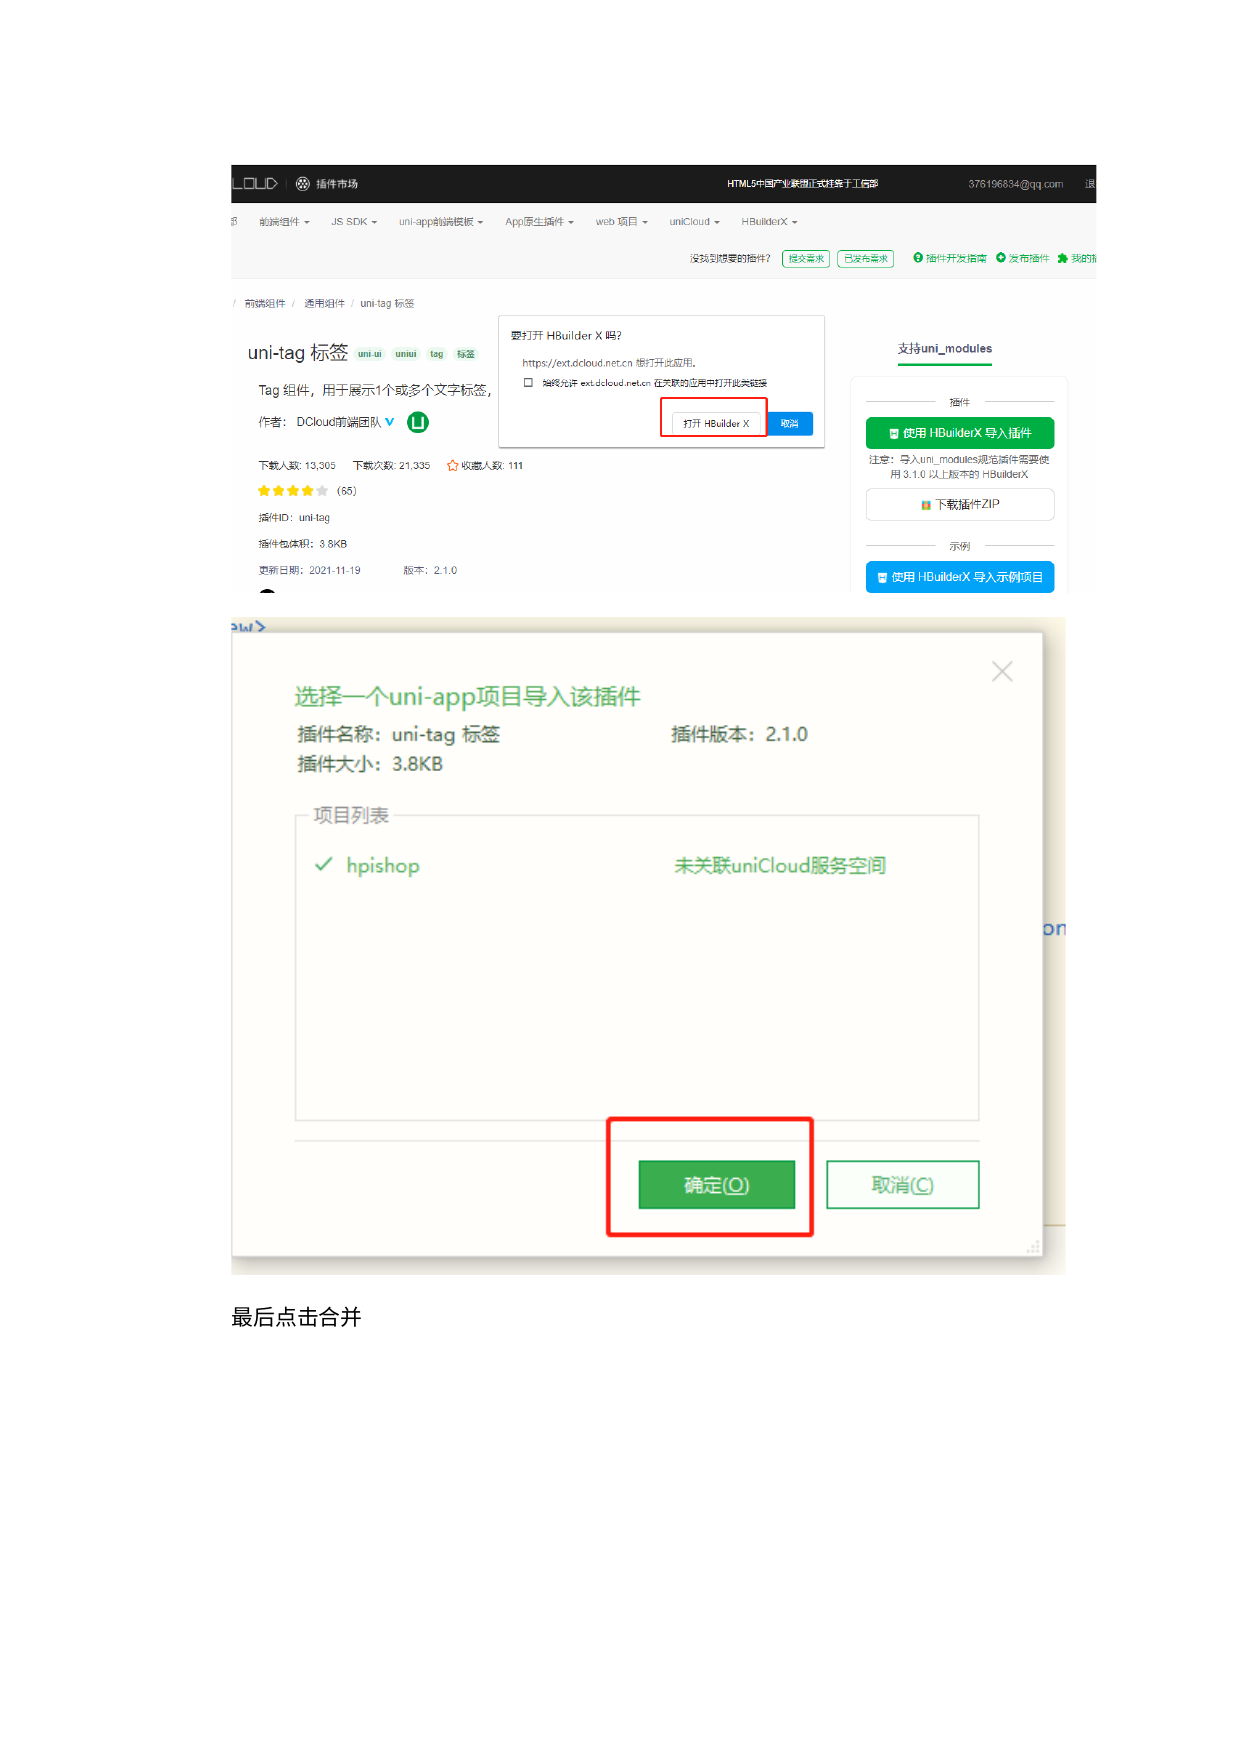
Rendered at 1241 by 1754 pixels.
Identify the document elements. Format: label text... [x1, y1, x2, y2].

list 最后点击合并 [187, 1299, 1053, 1332]
picture [231, 617, 1066, 1275]
picture [879, 573, 886, 582]
picture [231, 162, 1097, 593]
picture [1010, 575, 1019, 582]
